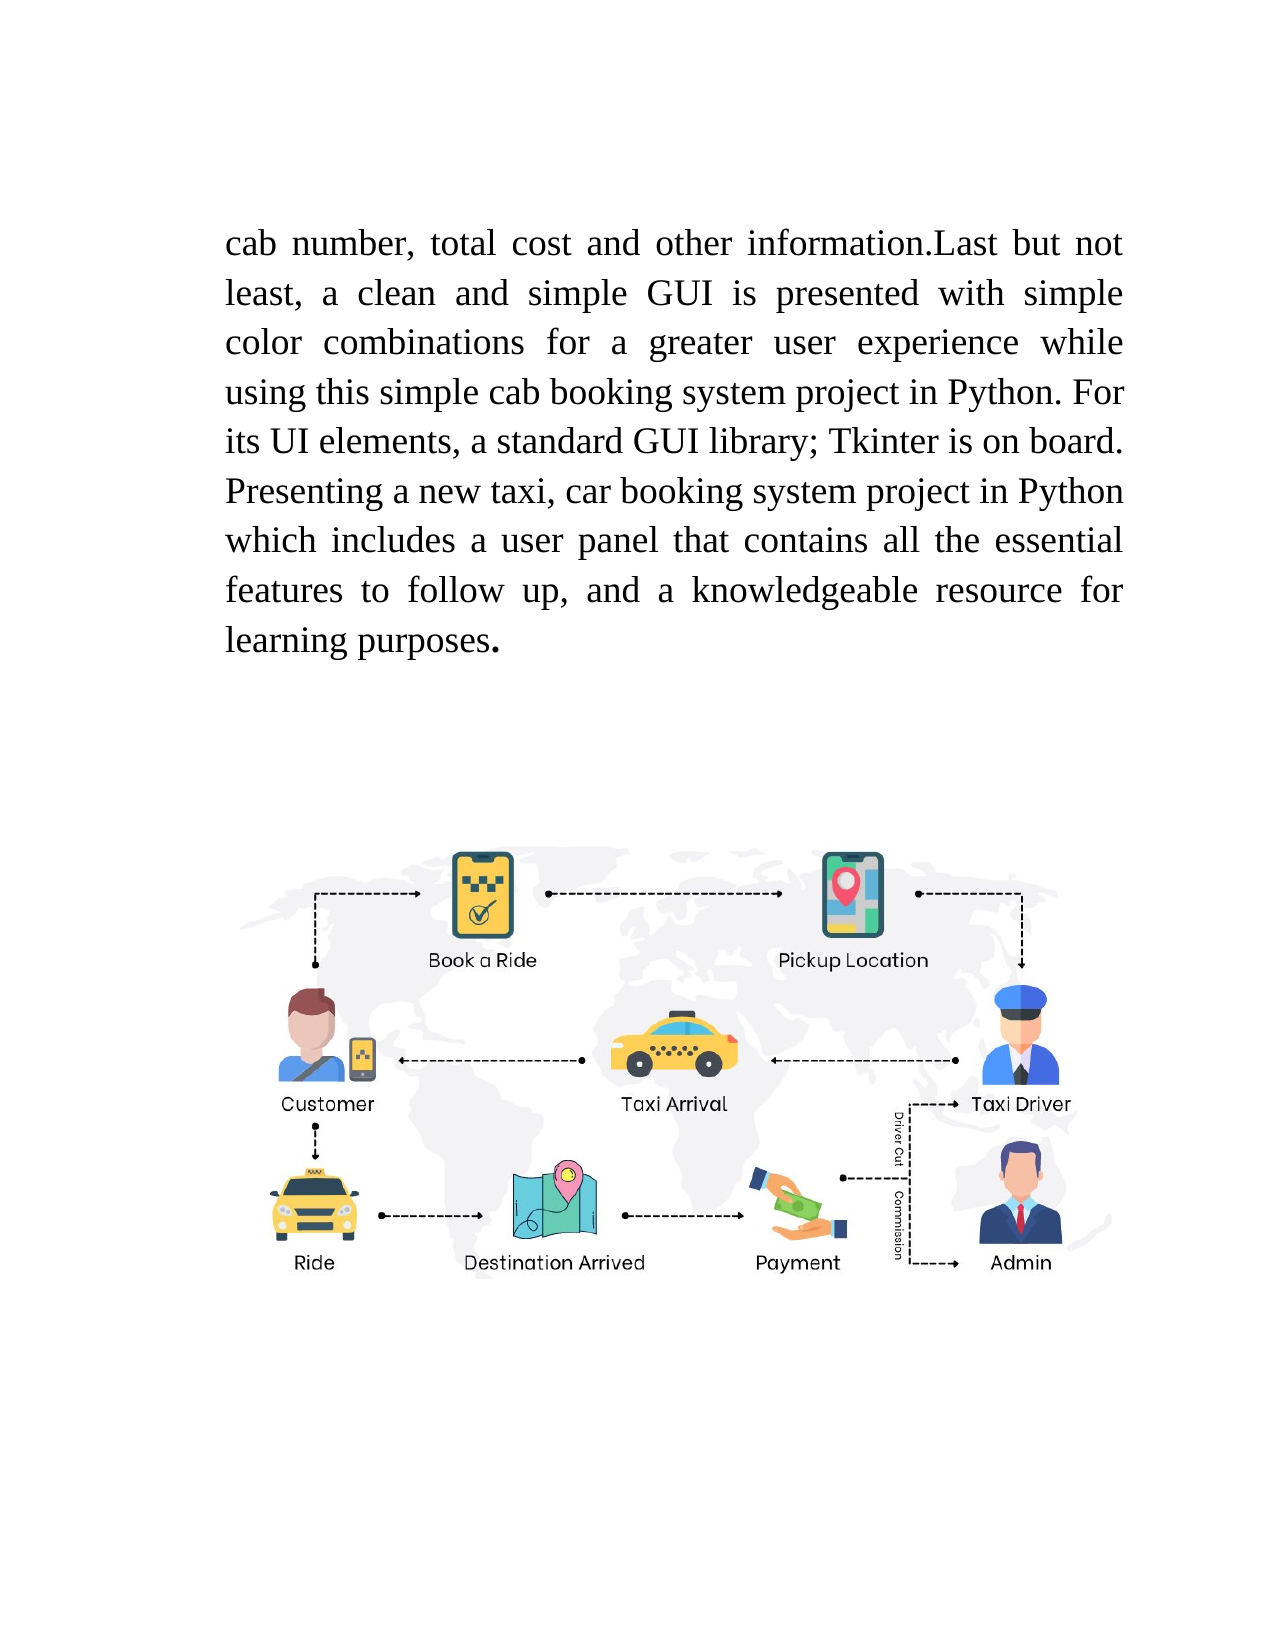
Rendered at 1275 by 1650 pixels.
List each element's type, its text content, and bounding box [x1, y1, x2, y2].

picture [225, 817, 1125, 1307]
text cab number, total cost and other information.Last but not least, a clean and simple GUI is presented with simple color combinations for a greater user experience while using this simple cab booking system project in Python. For its UI elements, a standard GUI library; Tkinter is on board. Presenting a new taxi, car booking system project in Python which includes a user panel that contains all the essential features to follow up, and a knowledgeable resource for learning purposes. [225, 220, 1125, 660]
